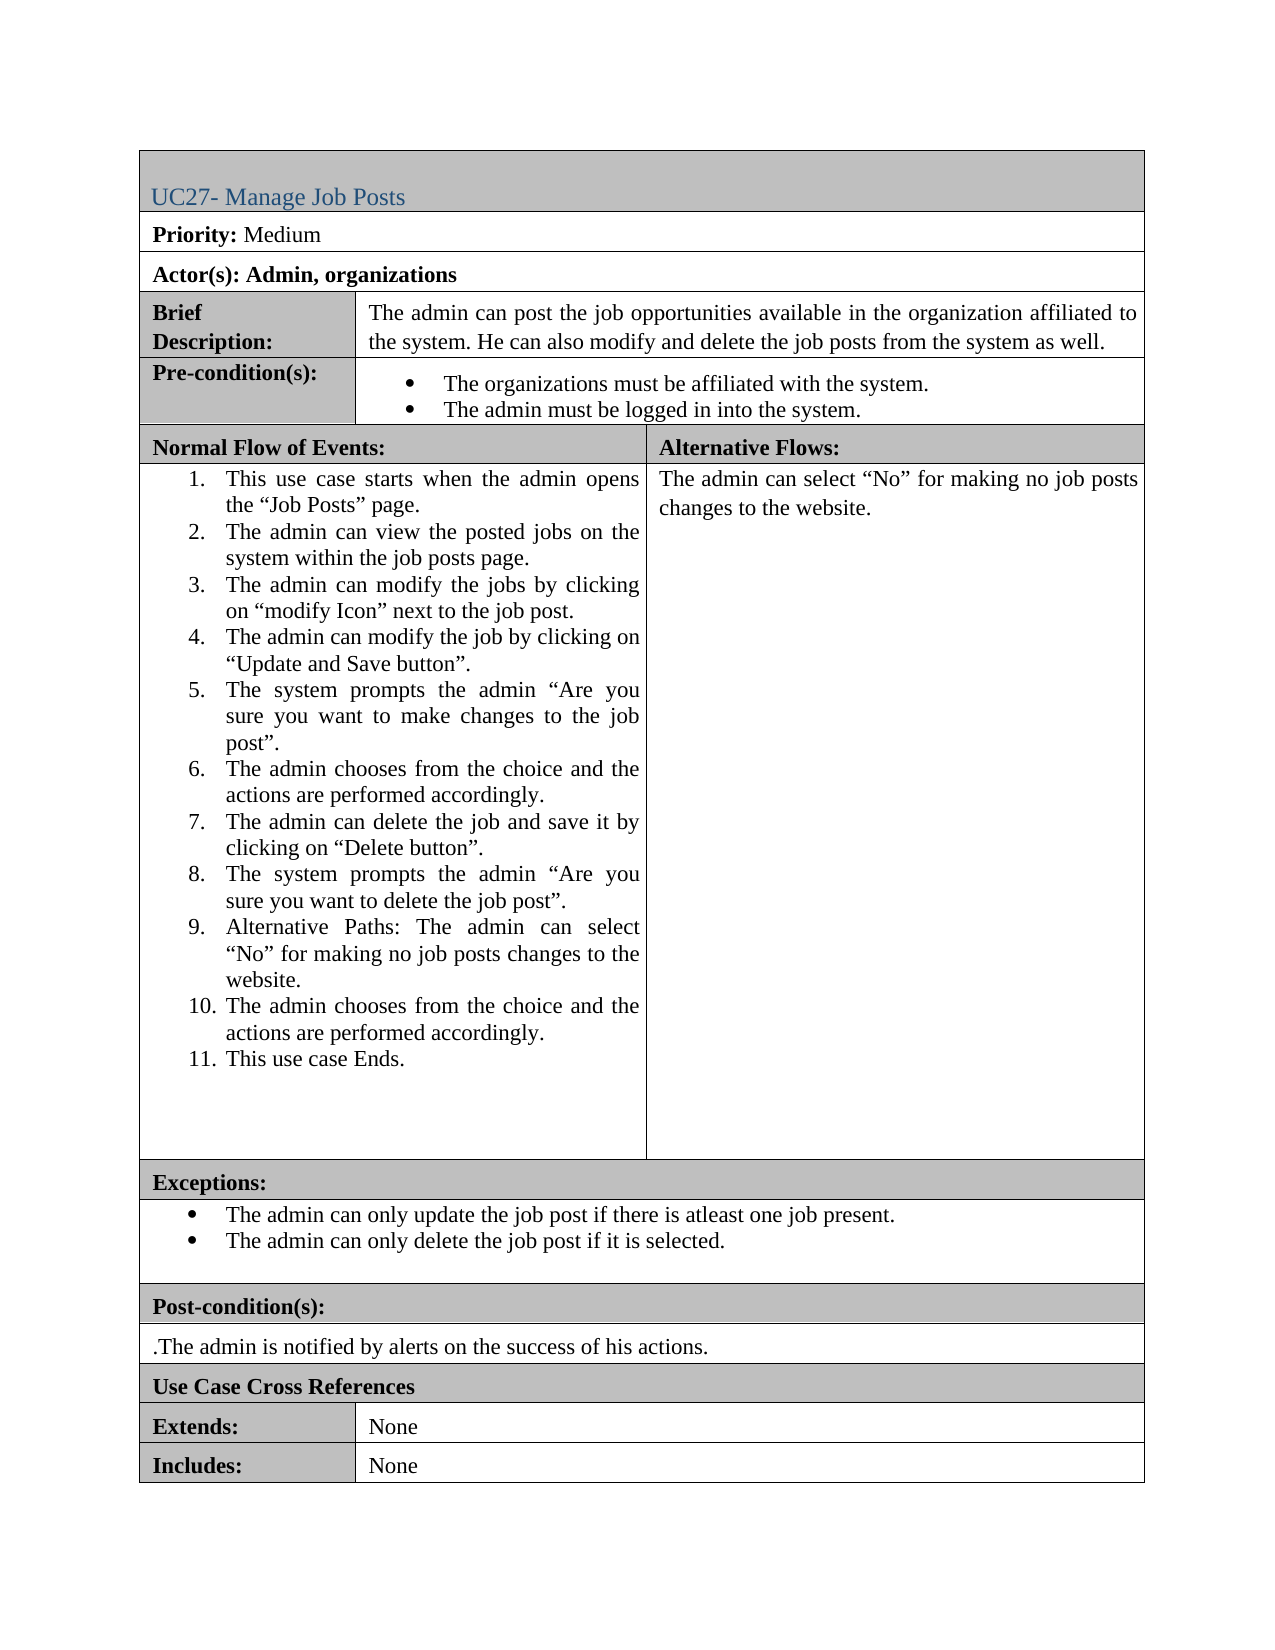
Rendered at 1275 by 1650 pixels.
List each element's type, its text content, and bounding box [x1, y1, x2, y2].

table_cell This use case starts when the admin opens the “Job Posts” page. The admin can view the posted jobs on the system within the job posts page. The admin can modify the jobs by clicking on “modify Icon” next to the job post. The admin can modify the job by clicking on “Update and Save button”. The system prompts the admin “Are you sure you want to make changes to the job post”. The admin chooses from the choice and the actions are performed accordingly. The admin can delete the job and save it by clicking on “Delete button”. The system prompts the admin “Are you sure you want to delete the job post”. Alternative Paths: The admin can select “No” for making no job posts changes to the website. The admin chooses from the choice and the actions are performed accordingly. This use case Ends. [140, 464, 646, 1159]
table_cell None [356, 1443, 1144, 1482]
table_cell Priority: Medium [140, 212, 1144, 251]
table_cell Post-condition(s): [140, 1284, 1144, 1322]
table_cell Normal Flow of Events: [140, 425, 646, 463]
table_cell Alternative Flows: [647, 425, 1144, 463]
table_cell Use Case Cross References [140, 1364, 1144, 1402]
table_cell The admin can post the job opportunities available in the organization affiliated to the system. He can also modify and delete the job posts from the system as well. [356, 292, 1144, 357]
table_cell Pre-condition(s): [140, 358, 355, 423]
table_cell Exceptions: [140, 1160, 1144, 1199]
table_cell The organizations must be affiliated with the system. The admin must be logged in into the system. [356, 358, 1144, 423]
table_cell The admin can only update the job post if there is atleast one job present. The admin can only delete the job post if it is selected. [140, 1200, 1144, 1283]
table_cell Extends: [140, 1403, 355, 1442]
table_cell Brief Description: [140, 292, 355, 357]
table_cell None [356, 1403, 1144, 1442]
table_header UC27- Manage Job Posts [140, 151, 1144, 211]
table_cell Includes: [140, 1443, 355, 1482]
table_cell The admin can select “No” for making no job posts changes to the website. [647, 464, 1144, 1159]
table_cell Actor(s): Admin, organizations [140, 252, 1144, 291]
table_cell .The admin is notified by alerts on the success of his actions. [140, 1324, 1144, 1363]
